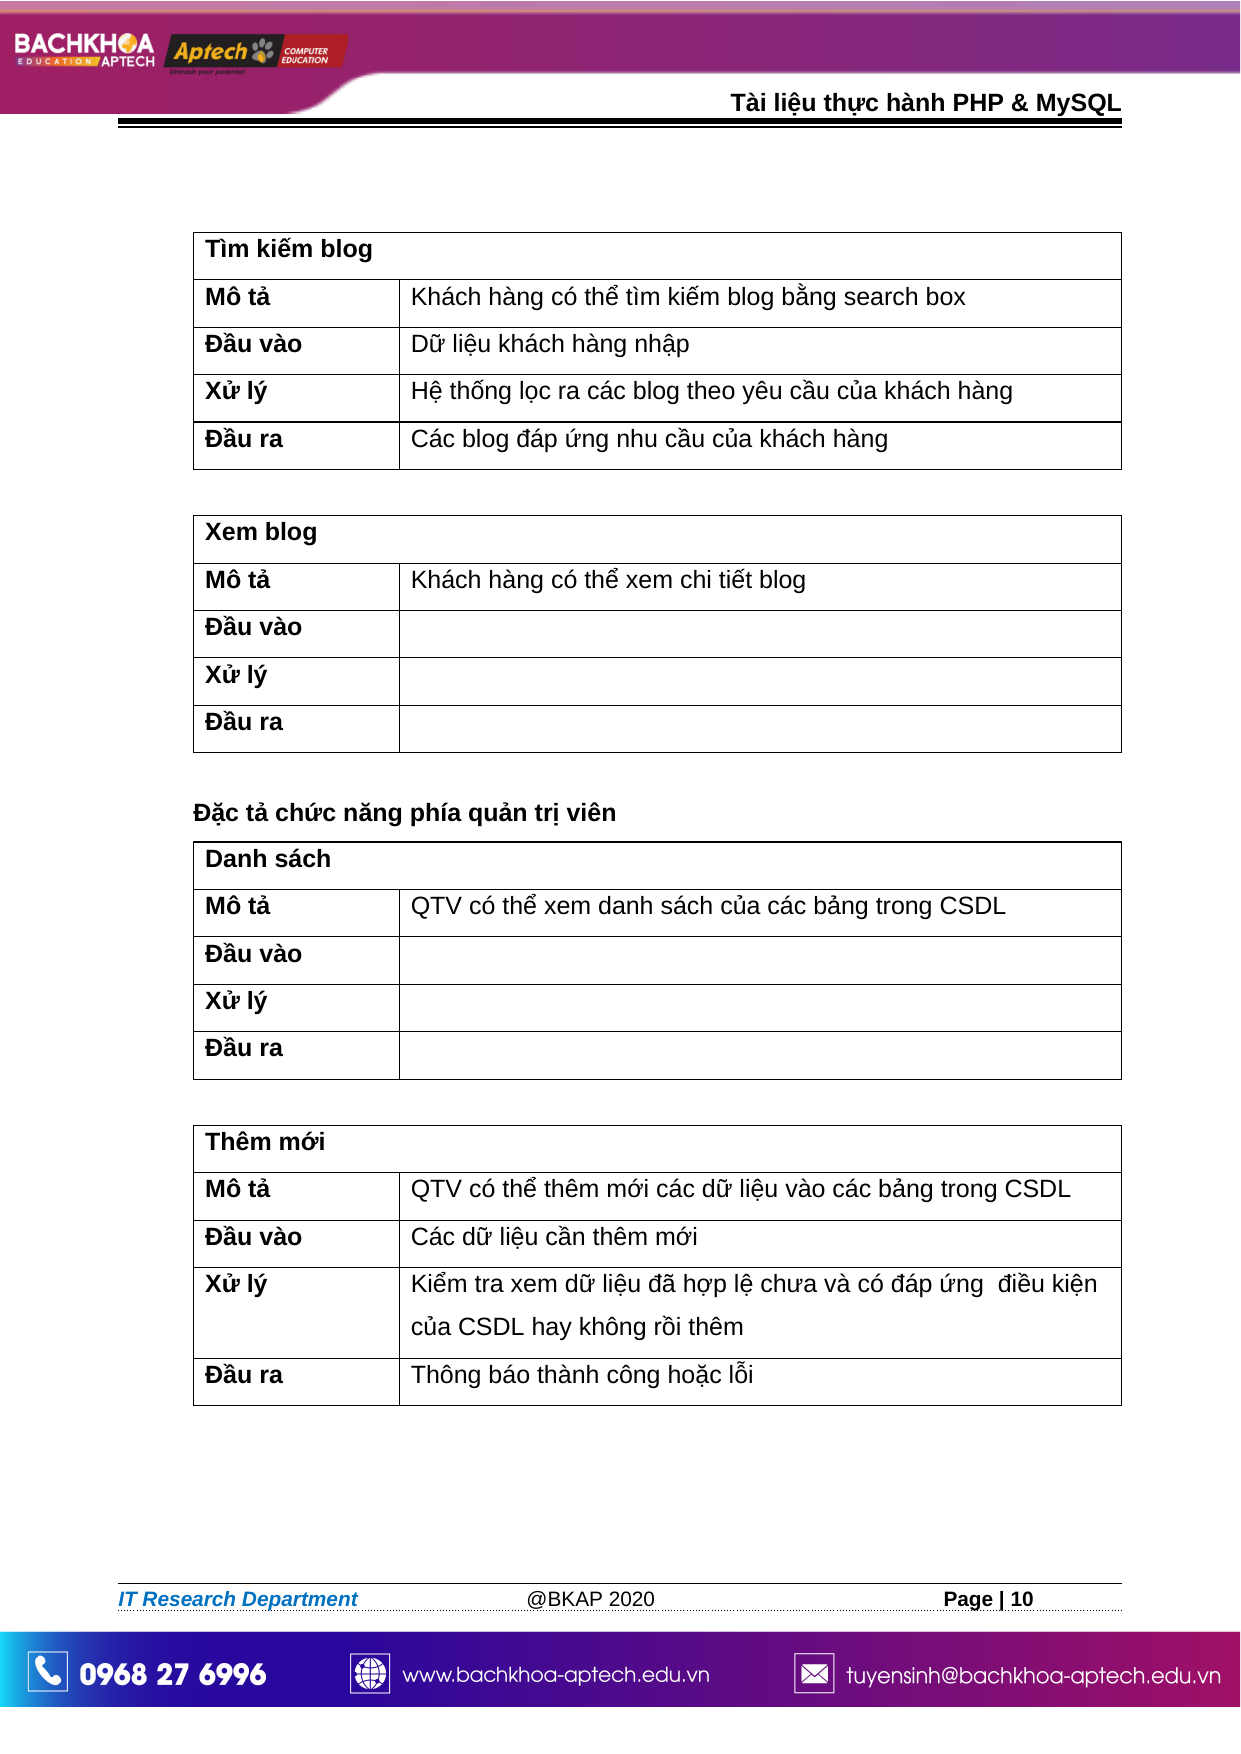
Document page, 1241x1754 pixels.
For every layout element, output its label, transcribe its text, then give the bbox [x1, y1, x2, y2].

table_cell Dữ liệu khách hàng nhập [400, 328, 1121, 374]
table_cell Xử lý [194, 985, 399, 1031]
table_cell Đầu vào [194, 328, 399, 374]
table_cell Các dữ liệu cần thêm mới [400, 1221, 1121, 1267]
table_cell Đầu ra [194, 423, 399, 469]
table_cell QTV có thể xem danh sách của các bảng trong CSDL [400, 890, 1121, 936]
table_cell Mô tả [194, 564, 399, 610]
table_cell Đầu vào [194, 937, 399, 984]
table_cell Khách hàng có thể tìm kiếm blog bằng search box [400, 280, 1121, 327]
table_cell Thông báo thành công hoặc lỗi [400, 1359, 1121, 1405]
table_cell QTV có thể thêm mới các dữ liệu vào các bảng trong CSDL [400, 1173, 1121, 1219]
table_cell Mô tả [194, 280, 399, 327]
table_cell Xử lý [194, 658, 399, 705]
picture [1092, 96, 1102, 108]
picture [0, 1631, 1241, 1707]
table_cell [400, 937, 1121, 984]
table_cell [400, 985, 1121, 1031]
table_cell Đầu ra [194, 706, 399, 752]
table_cell [400, 1032, 1121, 1078]
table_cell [400, 1268, 1121, 1357]
table_cell Mô tả [194, 890, 399, 936]
table_cell Đầu ra [194, 1359, 399, 1405]
table_cell [400, 611, 1121, 657]
table_header Xem blog [194, 516, 1121, 562]
table_cell [400, 658, 1121, 705]
list Đặc tả chức năng phía quản trị viên [193, 797, 1122, 826]
table_cell Đầu ra [194, 1032, 399, 1078]
table_cell Khách hàng có thể xem chi tiết blog [400, 564, 1121, 610]
picture [0, 1, 1241, 114]
table_header Tìm kiếm blog [194, 233, 1121, 279]
table_cell [400, 706, 1121, 752]
table_cell Mô tả [194, 1173, 399, 1219]
table_header Thêm mới [194, 1126, 1121, 1172]
table_cell Hệ thống lọc ra các blog theo yêu cầu của khách hàng [400, 375, 1121, 421]
table_cell Xử lý [194, 375, 399, 421]
table_cell Các blog đáp ứng nhu cầu của khách hàng [400, 423, 1121, 469]
table_cell Đầu vào [194, 1221, 399, 1267]
table_cell Xử lý [194, 1268, 399, 1357]
table_header Danh sách [194, 843, 1121, 889]
table_cell Đầu vào [194, 611, 399, 657]
